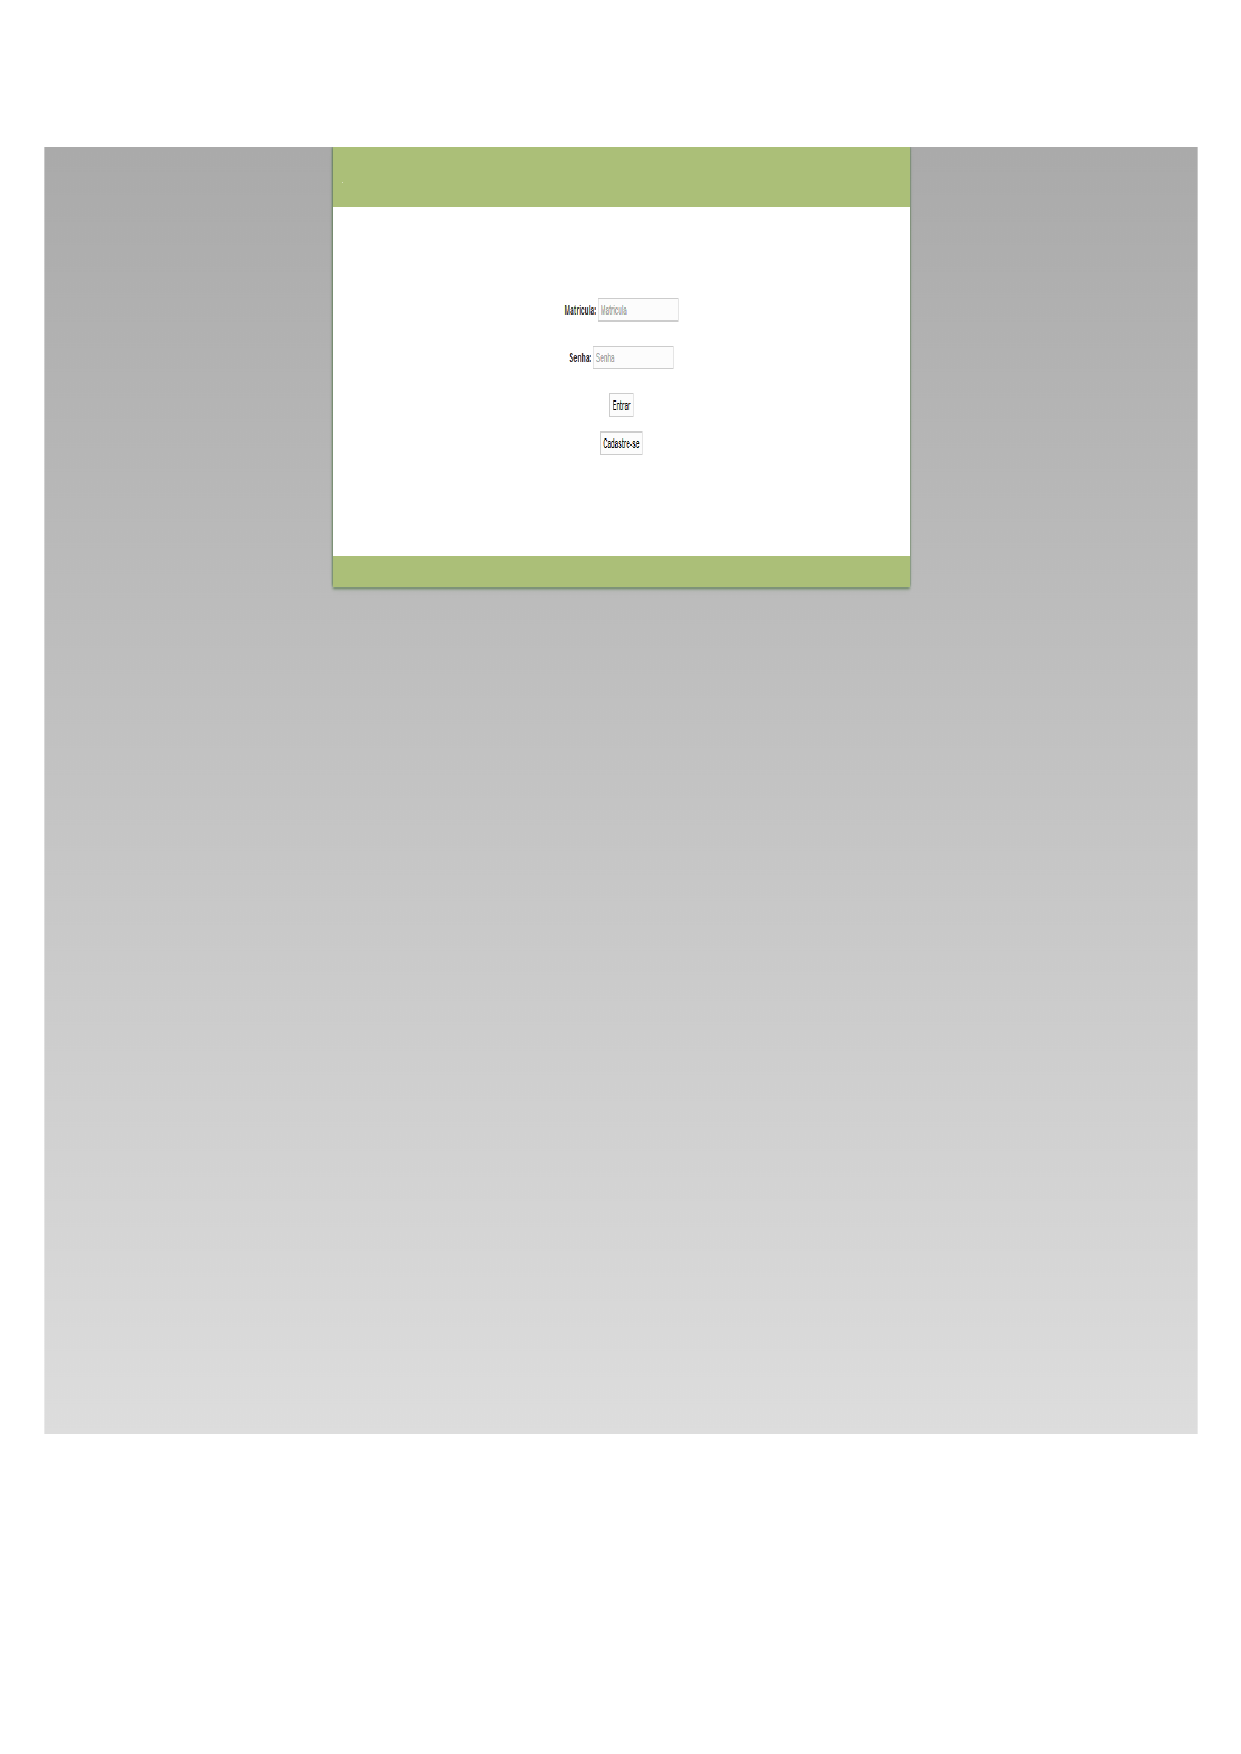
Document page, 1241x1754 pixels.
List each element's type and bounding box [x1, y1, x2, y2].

picture [44, 147, 1198, 1434]
